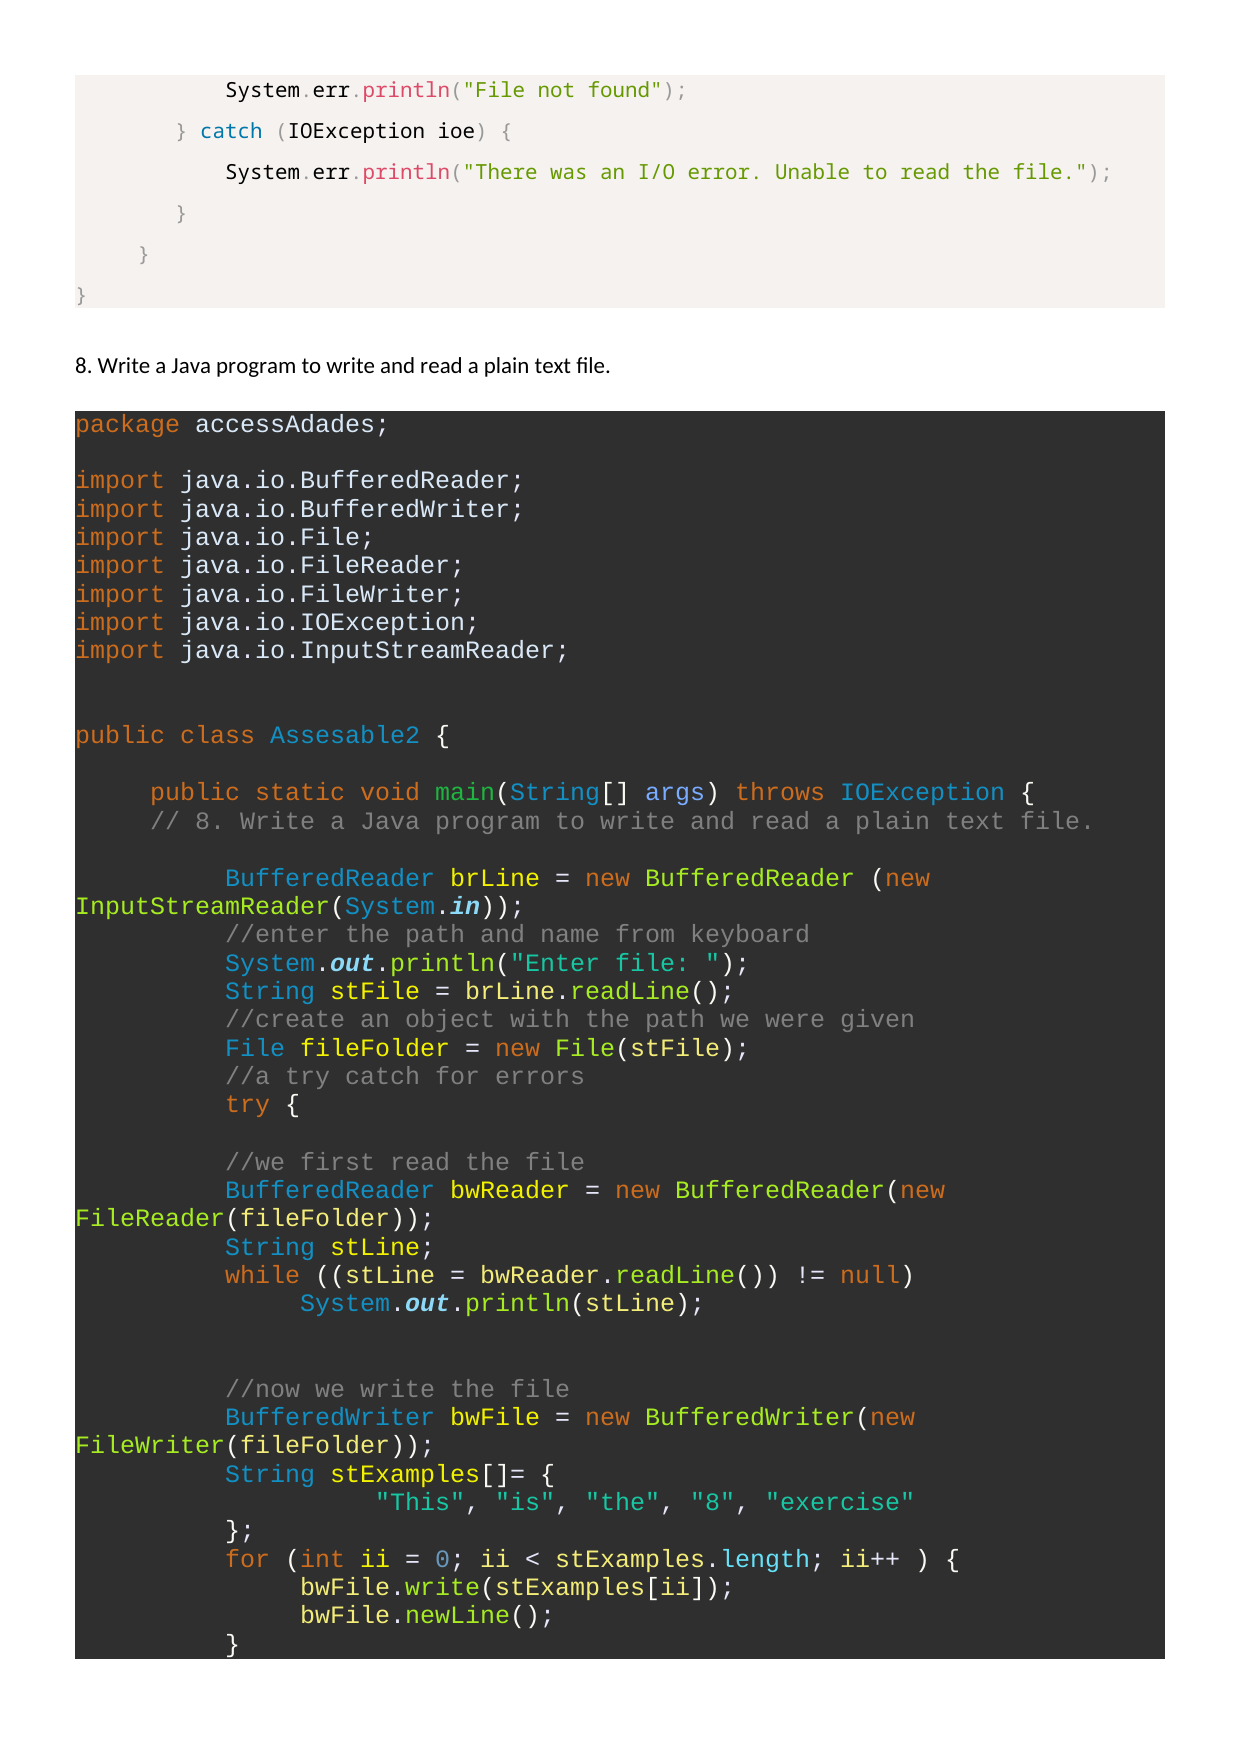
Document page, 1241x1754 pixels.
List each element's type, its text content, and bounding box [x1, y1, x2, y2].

text while ((stLine = bwReader.readLine()) != null) [75, 1262, 1165, 1291]
text import java.io.FileWriter; [75, 581, 1165, 609]
text BufferedWriter bwFile = new BufferedWriter(new FileWriter(fileFolder)); [75, 1404, 1165, 1461]
text File fileFolder = new File(stFile); [75, 1035, 1165, 1064]
text bwFile.newLine(); [75, 1603, 1165, 1631]
text String stLine; [75, 1234, 1165, 1262]
text //create an object with the path we were given [75, 1007, 1165, 1035]
text bwFile.write(stExamples[ii]); [75, 1574, 1165, 1603]
text //now we write the file [75, 1376, 1165, 1404]
text import java.io.File; [75, 524, 1165, 553]
text "This", "is", "the", "8", "exercise" [75, 1489, 1165, 1518]
text System.out.println("Enter file: "); [75, 950, 1165, 979]
text String stFile = brLine.readLine(); [75, 979, 1165, 1007]
text System.err.println("File not found"); [75, 75, 1165, 103]
text import java.io.BufferedWriter; [75, 496, 1165, 524]
text // 8. Write a Java program to write and read a plain text file. [75, 808, 1165, 837]
text 8. Write a Java program to write and read a plain text file. [75, 351, 1165, 379]
text try { [75, 1092, 1165, 1120]
text BufferedReader brLine = new BufferedReader (new InputStreamReader(System.in)); [75, 865, 1165, 922]
text import java.io.IOException; [75, 609, 1165, 638]
text } catch (IOException ioe) { [75, 116, 1165, 144]
text import java.io.FileReader; [75, 553, 1165, 581]
text } [75, 280, 1165, 308]
text String stExamples[]= { [75, 1461, 1165, 1489]
text BufferedReader bwReader = new BufferedReader(new FileReader(fileFolder)); [75, 1177, 1165, 1234]
text System.out.println(stLine); [75, 1291, 1165, 1319]
text public static void main(String[] args) throws IOException { [75, 780, 1165, 808]
text for (int ii = 0; ii < stExamples.length; ii++ ) { [75, 1546, 1165, 1574]
text } [75, 198, 1165, 226]
text //we first read the file [75, 1149, 1165, 1177]
text //enter the path and name from keyboard [75, 922, 1165, 950]
text import java.io.InputStreamReader; [75, 638, 1165, 666]
text } [75, 1631, 1165, 1659]
text //a try catch for errors [75, 1064, 1165, 1092]
text package accessAdades; [75, 411, 1165, 439]
text } [75, 239, 1165, 267]
text }; [75, 1518, 1165, 1546]
text import java.io.BufferedReader; [75, 468, 1165, 496]
text System.err.println("There was an I/O error. Unable to read the file."); [75, 157, 1165, 185]
text public class Assesable2 { [75, 723, 1165, 751]
